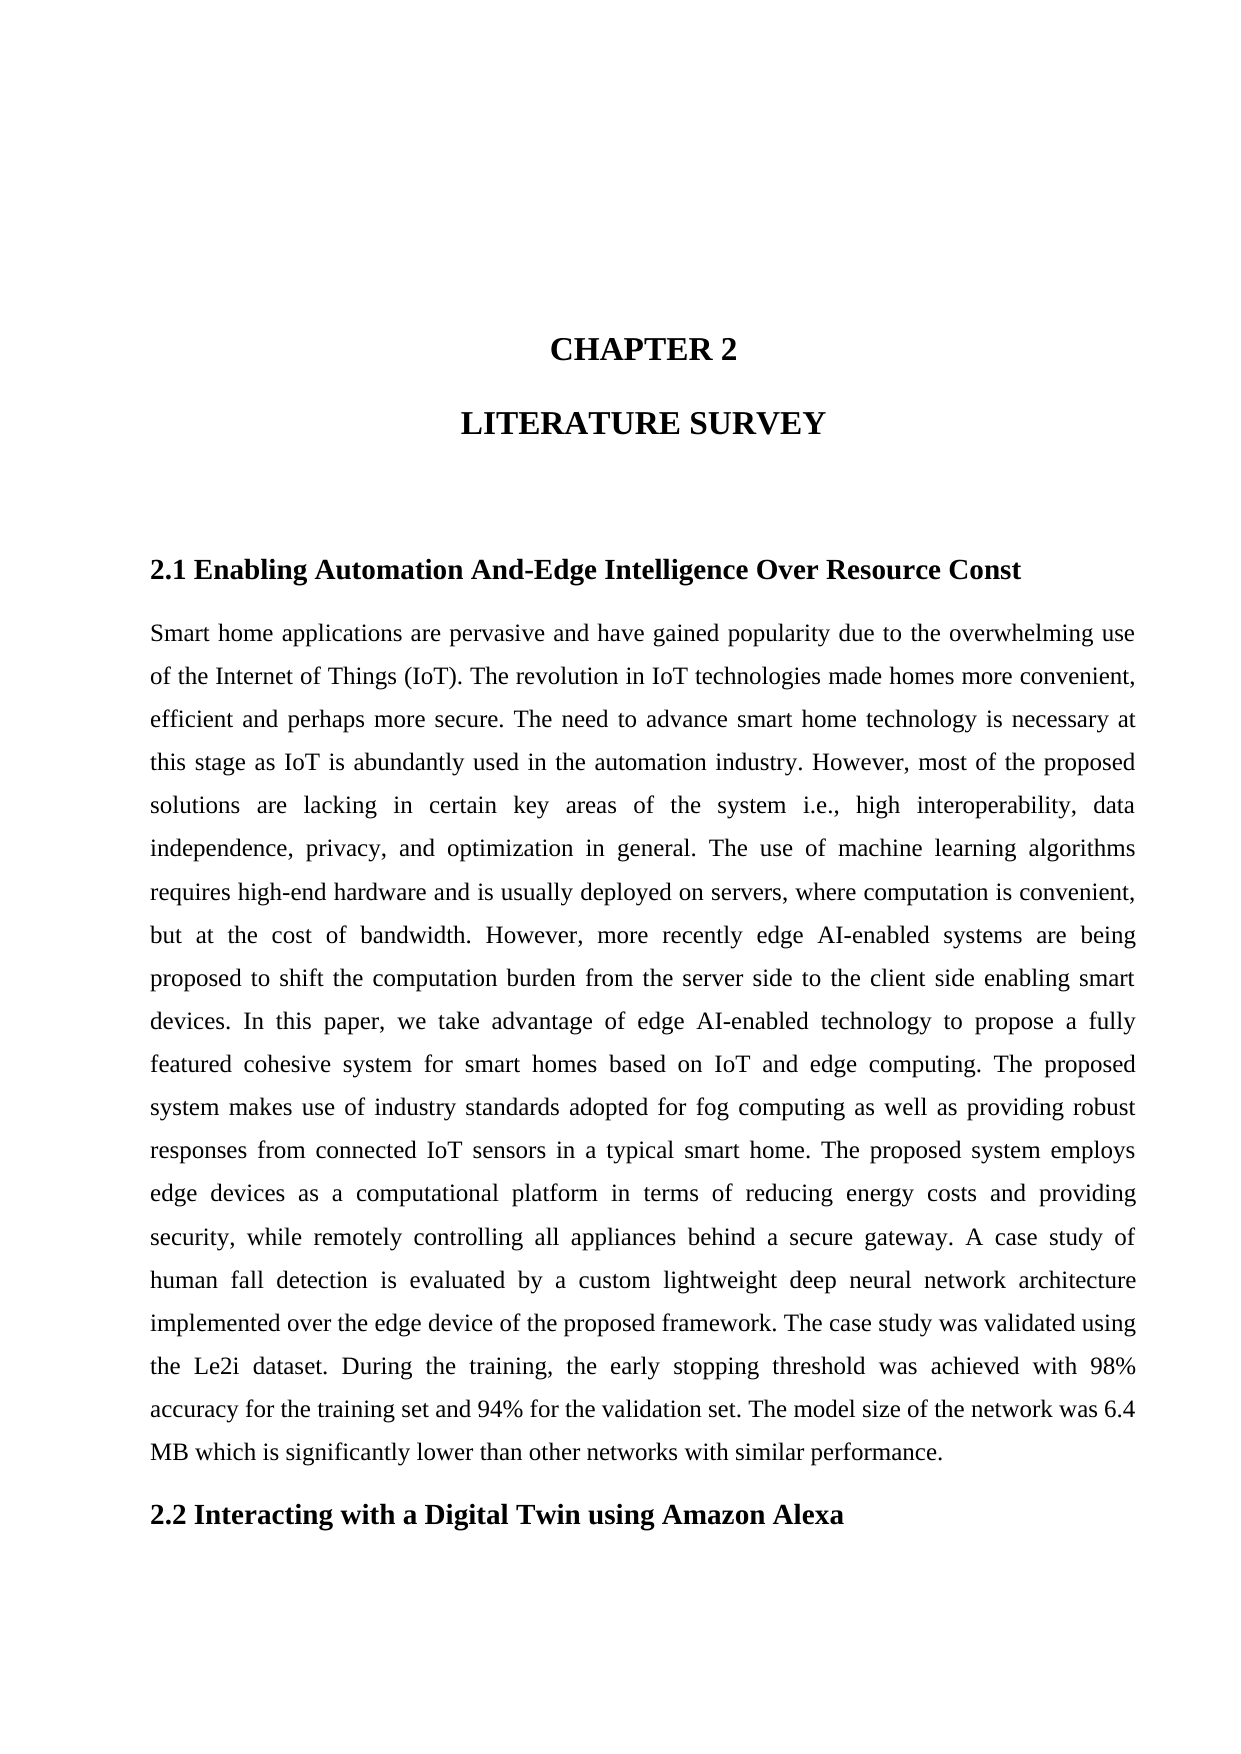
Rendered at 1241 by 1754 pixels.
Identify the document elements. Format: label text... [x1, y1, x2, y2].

text 2.2 Interacting with a Digital Twin using Amazon Alexa [150, 1497, 1137, 1531]
text 2.1 Enabling Automation And-Edge Intelligence Over Resource Const [150, 552, 1137, 585]
text Smart home applications are pervasive and have gained popularity due to the overwhelming use of the Internet of Things (IoT). The revolution in IoT technologies made homes more convenient, efficient and perhaps more secure. The need to advance smart home technology is necessary at this stage as IoT is abundantly used in the automation industry. However, most of the proposed solutions are lacking in certain key areas of the system i.e., high interoperability, data independence, privacy, and optimization in general. The use of machine learning algorithms requires high-end hardware and is usually deployed on servers, where computation is convenient, but at the cost of bandwidth. However, more recently edge AI-enabled systems are being proposed to shift the computation burden from the server side to the client side enabling smart devices. In this paper, we take advantage of edge AI-enabled technology to propose a fully featured cohesive system for smart homes based on IoT and edge computing. The proposed system makes use of industry standards adopted for fog computing as well as providing robust responses from connected IoT sensors in a typical smart home. The proposed system employs edge devices as a computational platform in terms of reducing energy costs and providing security, while remotely controlling all appliances behind a secure gateway. A case study of human fall detection is evaluated by a custom lightweight deep neural network architecture implemented over the edge device of the proposed framework. The case study was validated using the Le2i dataset. During the training, the early stopping threshold was achieved with 98% accuracy for the training set and 94% for the validation set. The model size of the network was 6.4 MB which is significantly lower than other networks with similar performance. [150, 618, 1137, 1466]
text LITERATURE SURVEY [150, 403, 1137, 442]
text CHAPTER 2 [150, 329, 1137, 368]
